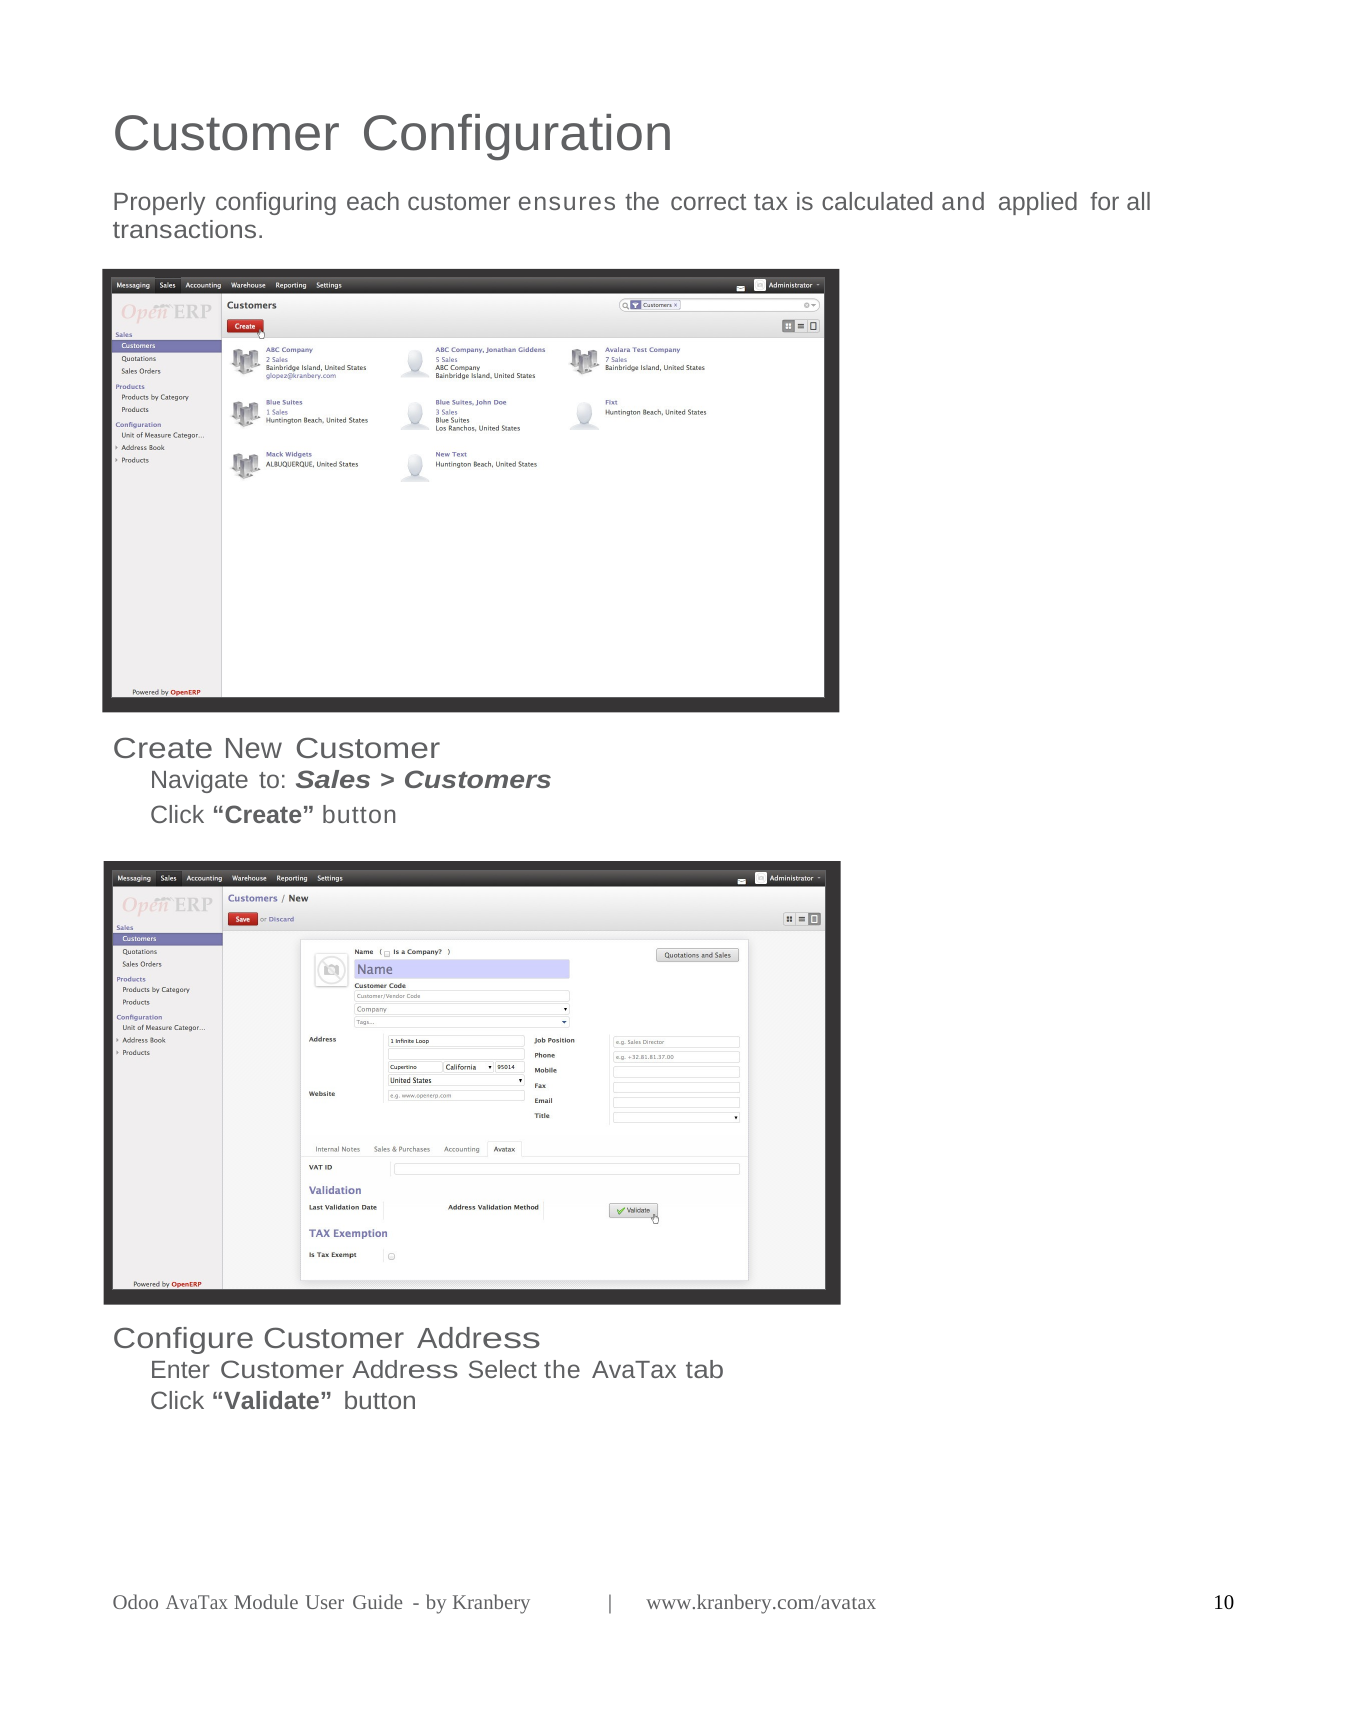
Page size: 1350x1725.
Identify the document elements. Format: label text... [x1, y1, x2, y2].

text Customer Configuration [112, 103, 1250, 161]
text Properly configuring each customer ensures the correct tax is calculated and applied for all transactions. [112, 187, 1250, 244]
text Click “Create” button [150, 800, 1250, 829]
text Enter Customer Address Select the AvaTax tab [150, 1355, 1086, 1384]
text Configure Customer Address [112, 1322, 1250, 1355]
text Navigate to: Sales > Customers [150, 765, 1250, 794]
text Create New Customer [112, 732, 1250, 765]
picture [112, 279, 824, 697]
text Click “Validate” button [150, 1386, 1086, 1414]
picture [113, 871, 825, 1289]
